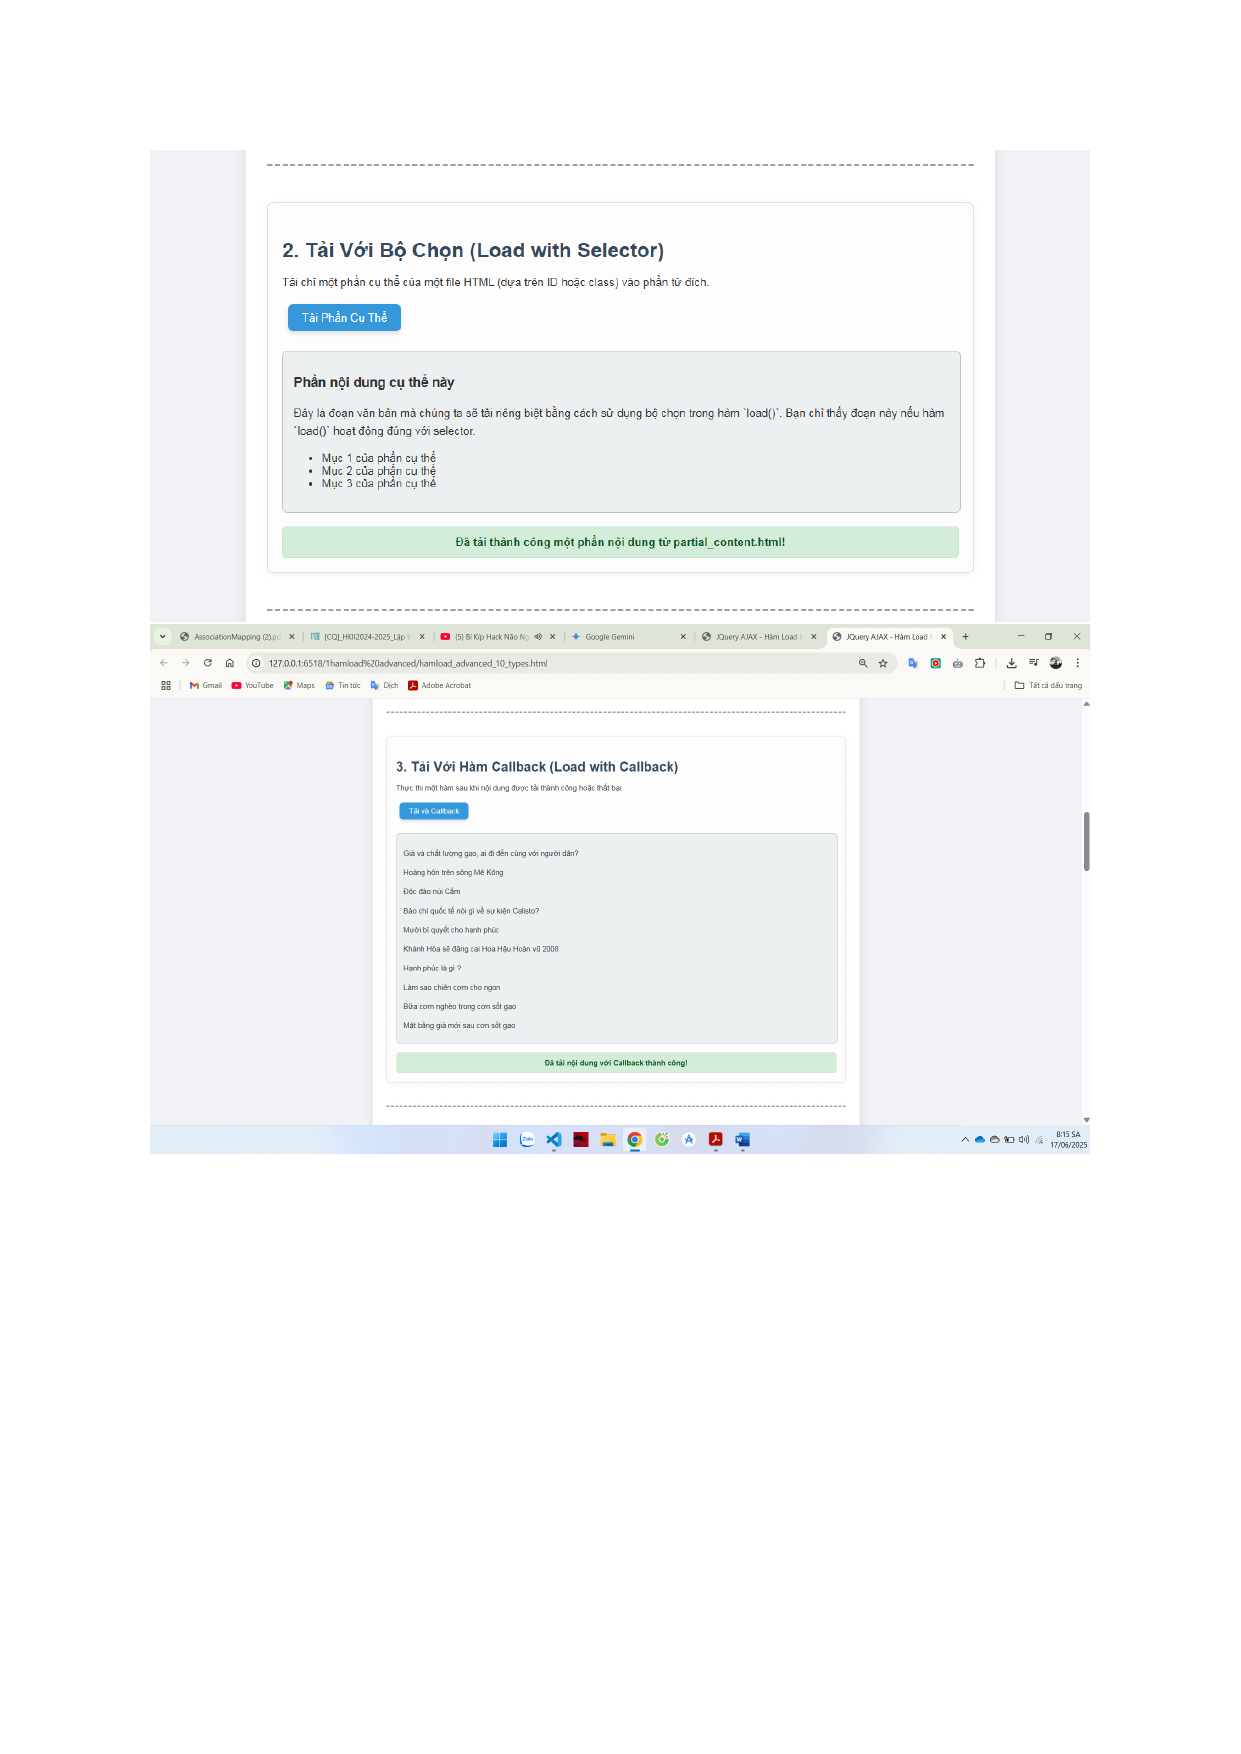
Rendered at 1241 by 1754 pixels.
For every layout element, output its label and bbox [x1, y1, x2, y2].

picture [150, 150, 1091, 622]
picture [150, 624, 1091, 1154]
